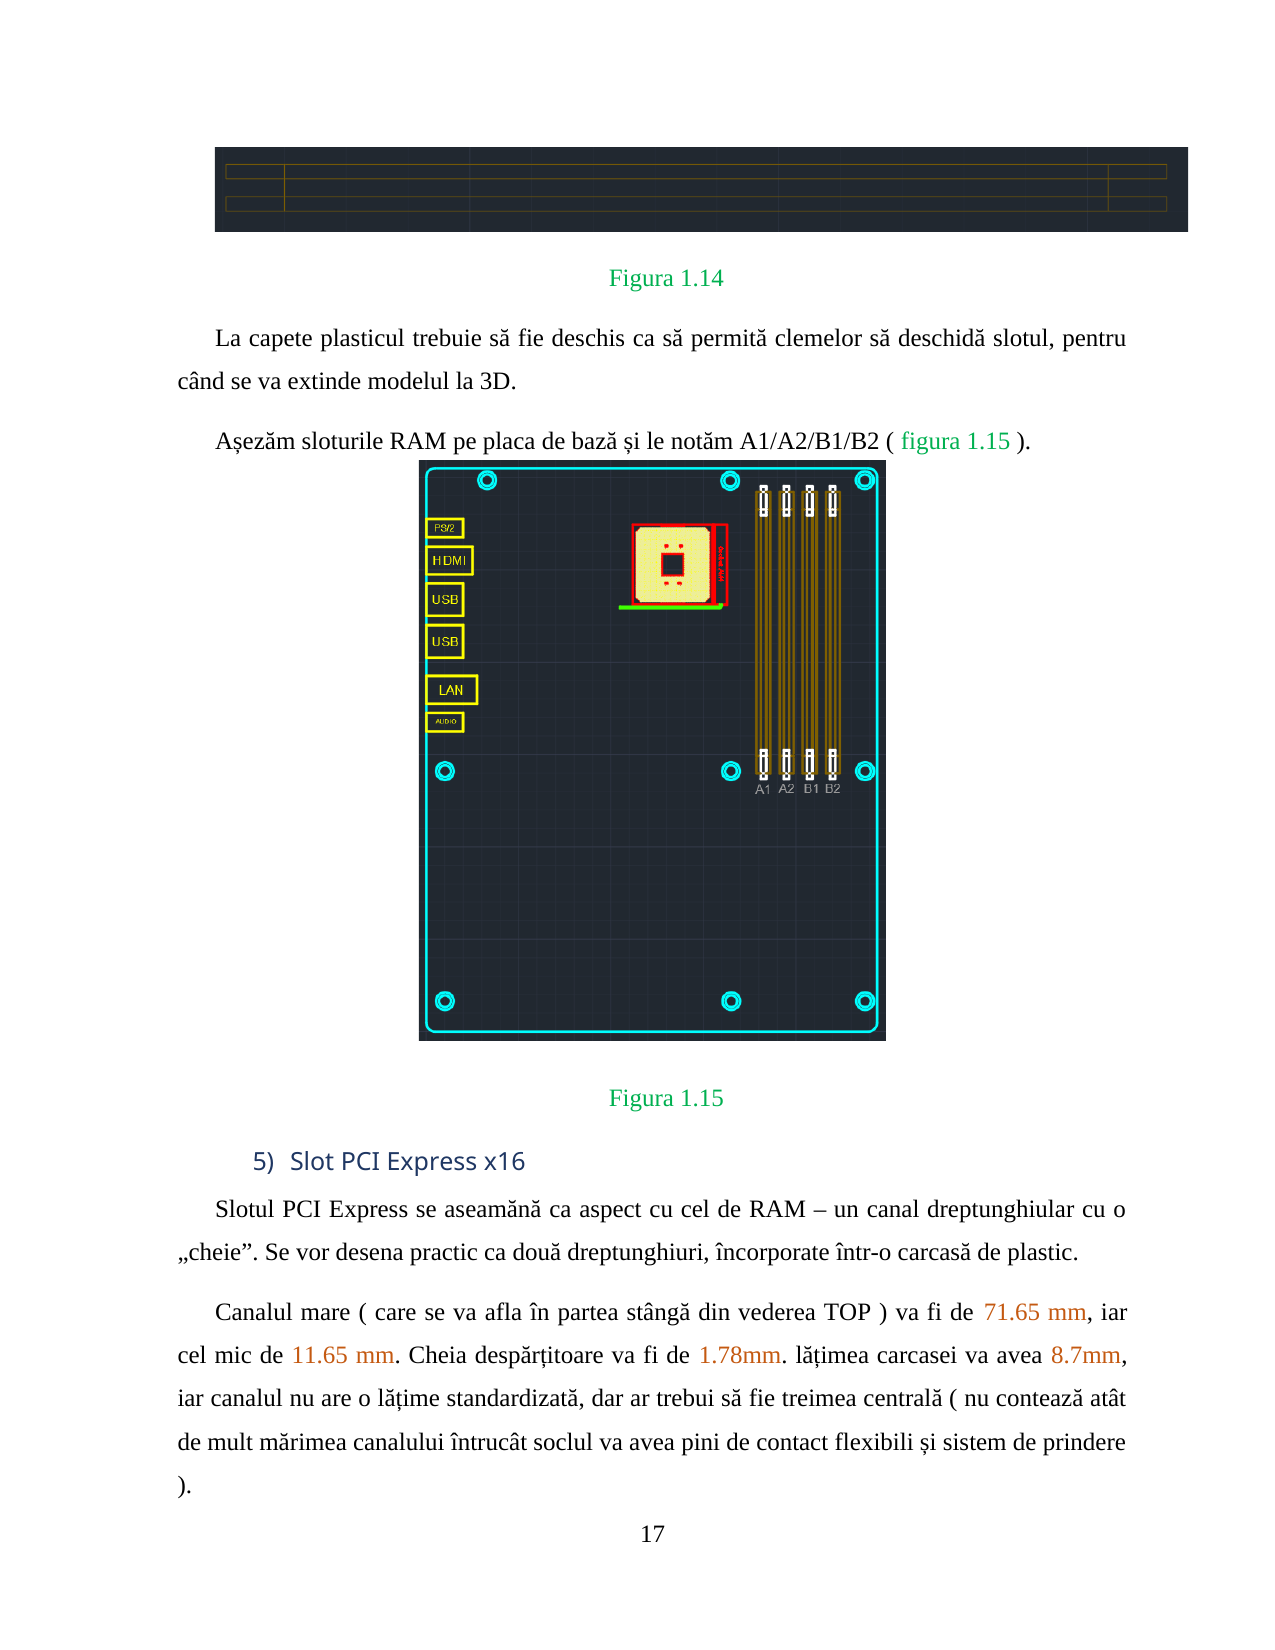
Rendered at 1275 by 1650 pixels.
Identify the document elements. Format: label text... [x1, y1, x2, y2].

text Canalul mare ( care se va afla în partea stângă din vederea TOP ) va fi de 71.65 mm, iar cel mic de 11.65 mm. Cheia despărțitoare va fi de 1.78mm. lățimea carcasei va avea 8.7mm, iar canalul nu are o lățime standardizată, dar ar trebui să fie treimea centrală ( nu contează atât de mult mărimea canalului întrucât soclul va avea pini de contact flexibili și sistem de prindere ). [177, 1297, 1127, 1498]
picture [214, 147, 1189, 232]
text La capete plasticul trebuie să fie deschis ca să permită clemelor să deschidă slotul, pentru când se va extinde modelul la 3D. [177, 323, 1127, 395]
text Așezăm sloturile RAM pe placa de bază și le notăm A1/A2/B1/B2 ( figura 1.15 ). [177, 426, 1127, 454]
text Figura 1.14 [177, 263, 1127, 292]
subtitle Slot PCI Express x16 [252, 1143, 1127, 1177]
picture [418, 460, 886, 1041]
text Figura 1.15 [177, 1083, 1127, 1112]
text Slotul PCI Express se aseamănă ca aspect cu cel de RAM – un canal dreptunghiular cu o „cheie”. Se vor desena practic ca două dreptunghiuri, încorporate într-o carcasă de plastic. [177, 1194, 1127, 1266]
